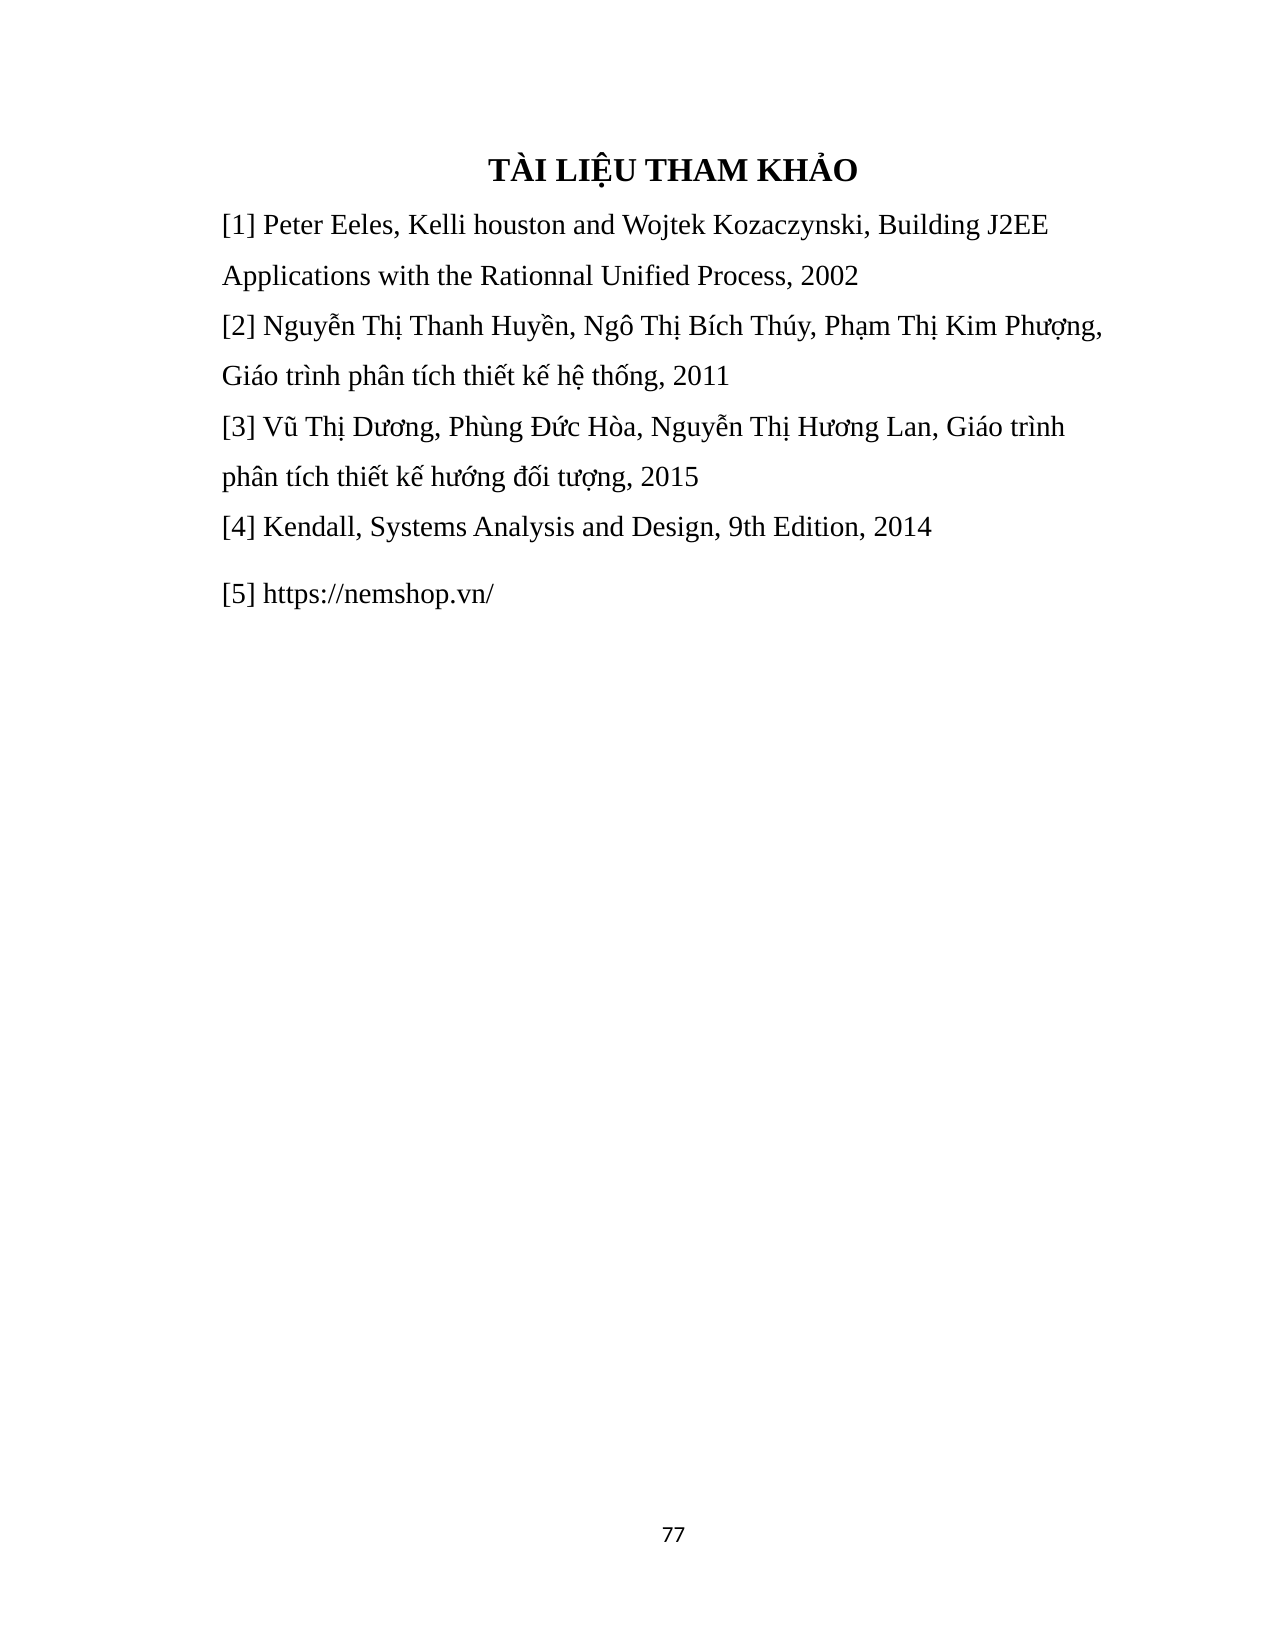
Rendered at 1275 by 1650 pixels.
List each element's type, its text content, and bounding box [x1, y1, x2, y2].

text [1] Peter Eeles, Kelli houston and Wojtek Kozaczynski, Building J2EE Applications with the Rationnal Unified Process, 2002 [2] Nguyễn Thị Thanh Huyền, Ngô Thị Bích Thúy, Phạm Thị Kim Phượng, Giáo trình phân tích thiết kế hệ thống, 2011 [3] Vũ Thị Dương, Phùng Đức Hòa, Nguyễn Thị Hương Lan, Giáo trình phân tích thiết kế hướng đối tượng, 2015 [4] Kendall, Systems Analysis and Design, 9th Edition, 2014 [222, 207, 1125, 543]
text [5] https://nemshop.vn/ [222, 576, 1125, 610]
subtitle TÀI LIỆU THAM KHẢO [222, 150, 1125, 188]
